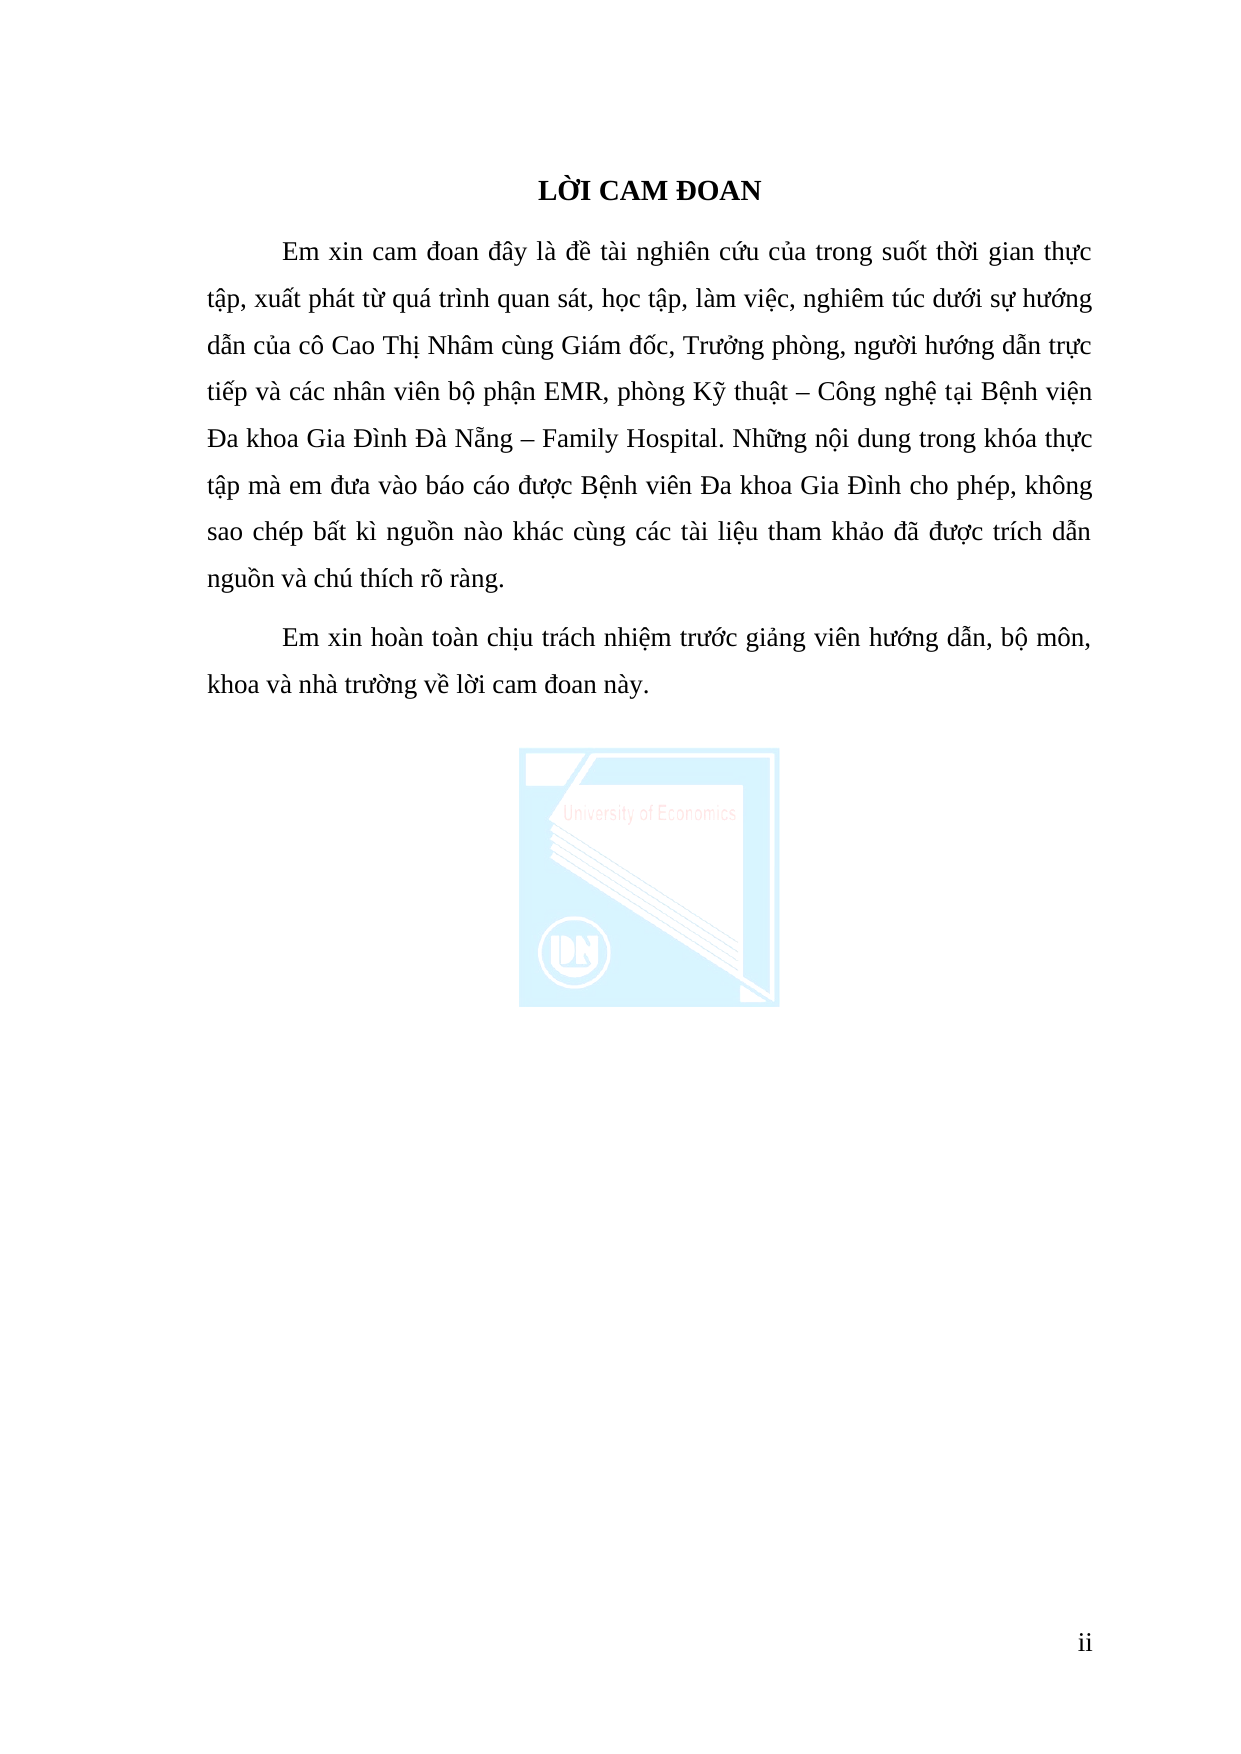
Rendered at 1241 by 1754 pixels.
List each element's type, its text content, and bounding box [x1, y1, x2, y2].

text Em xin hoàn toàn chịu trách nhiệm trước giảng viên hướng dẫn, bộ môn, khoa và nhà trường về lời cam đoan này. [207, 621, 1092, 699]
text Em xin cam đoan đây là đề tài nghiên cứu của trong suốt thời gian thực tập, xuất phát từ quá trình quan sát, học tập, làm việc, nghiêm túc dưới sự hướng dẫn của cô Cao Thị Nhâm cùng Giám đốc, Trưởng phòng, người hướng dẫn trực tiếp và các nhân viên bộ phận EMR, phòng Kỹ thuật – Công nghệ tại Bệnh viện Đa khoa Gia Đình Đà Nẵng – Family Hospital. Những nội dung trong khóa thực tập mà em đưa vào báo cáo được Bệnh viên Đa khoa Gia Đình cho phép, không sao chép bất kì nguồn nào khác cùng các tài liệu tham khảo đã được trích dẫn nguồn và chú thích rõ ràng. [207, 236, 1092, 593]
subtitle LỜI CAM ĐOAN [207, 173, 1092, 206]
